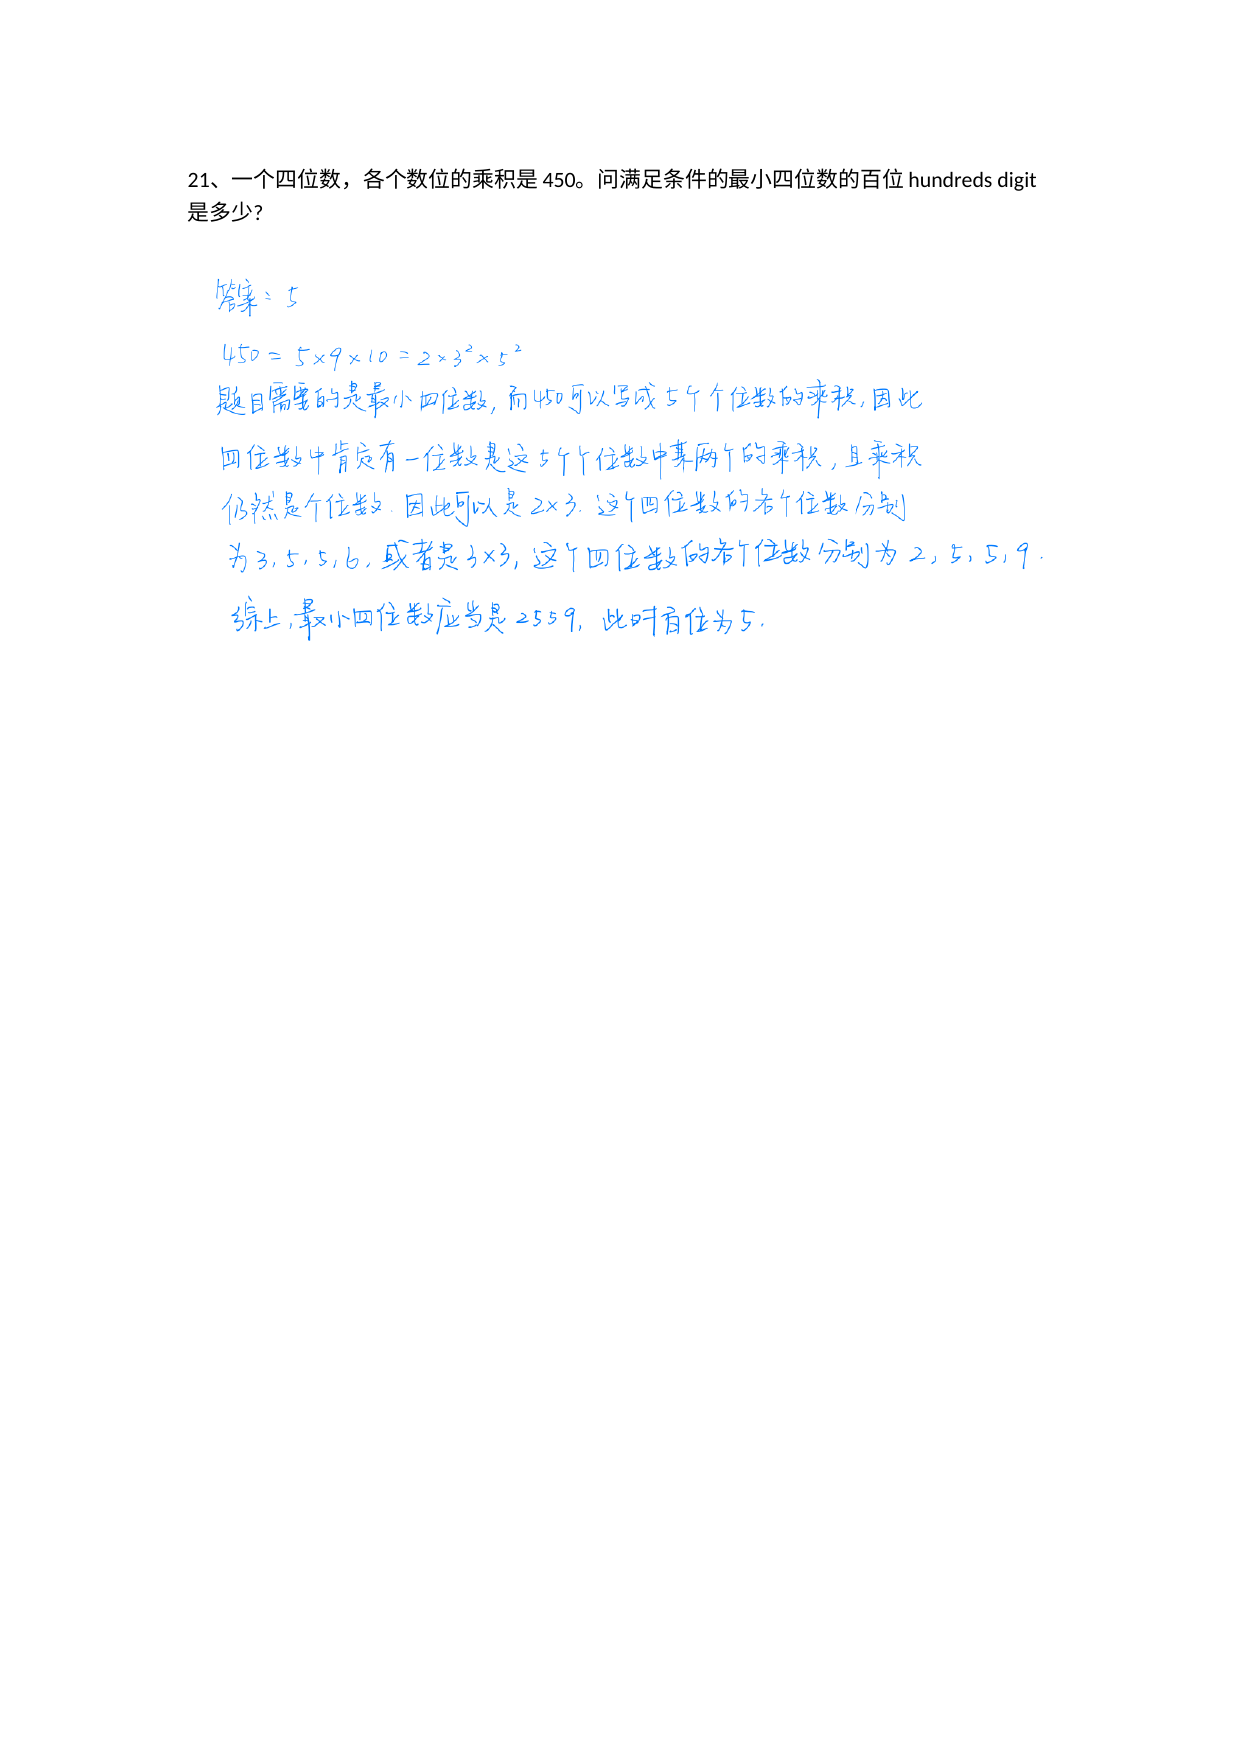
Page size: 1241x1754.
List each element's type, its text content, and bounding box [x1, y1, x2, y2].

picture [187, 259, 1053, 657]
text 21、一个四位数，各个数位的乘积是450。问满足条件的最小四位数的百位hundreds digit是多少? [187, 162, 1053, 227]
